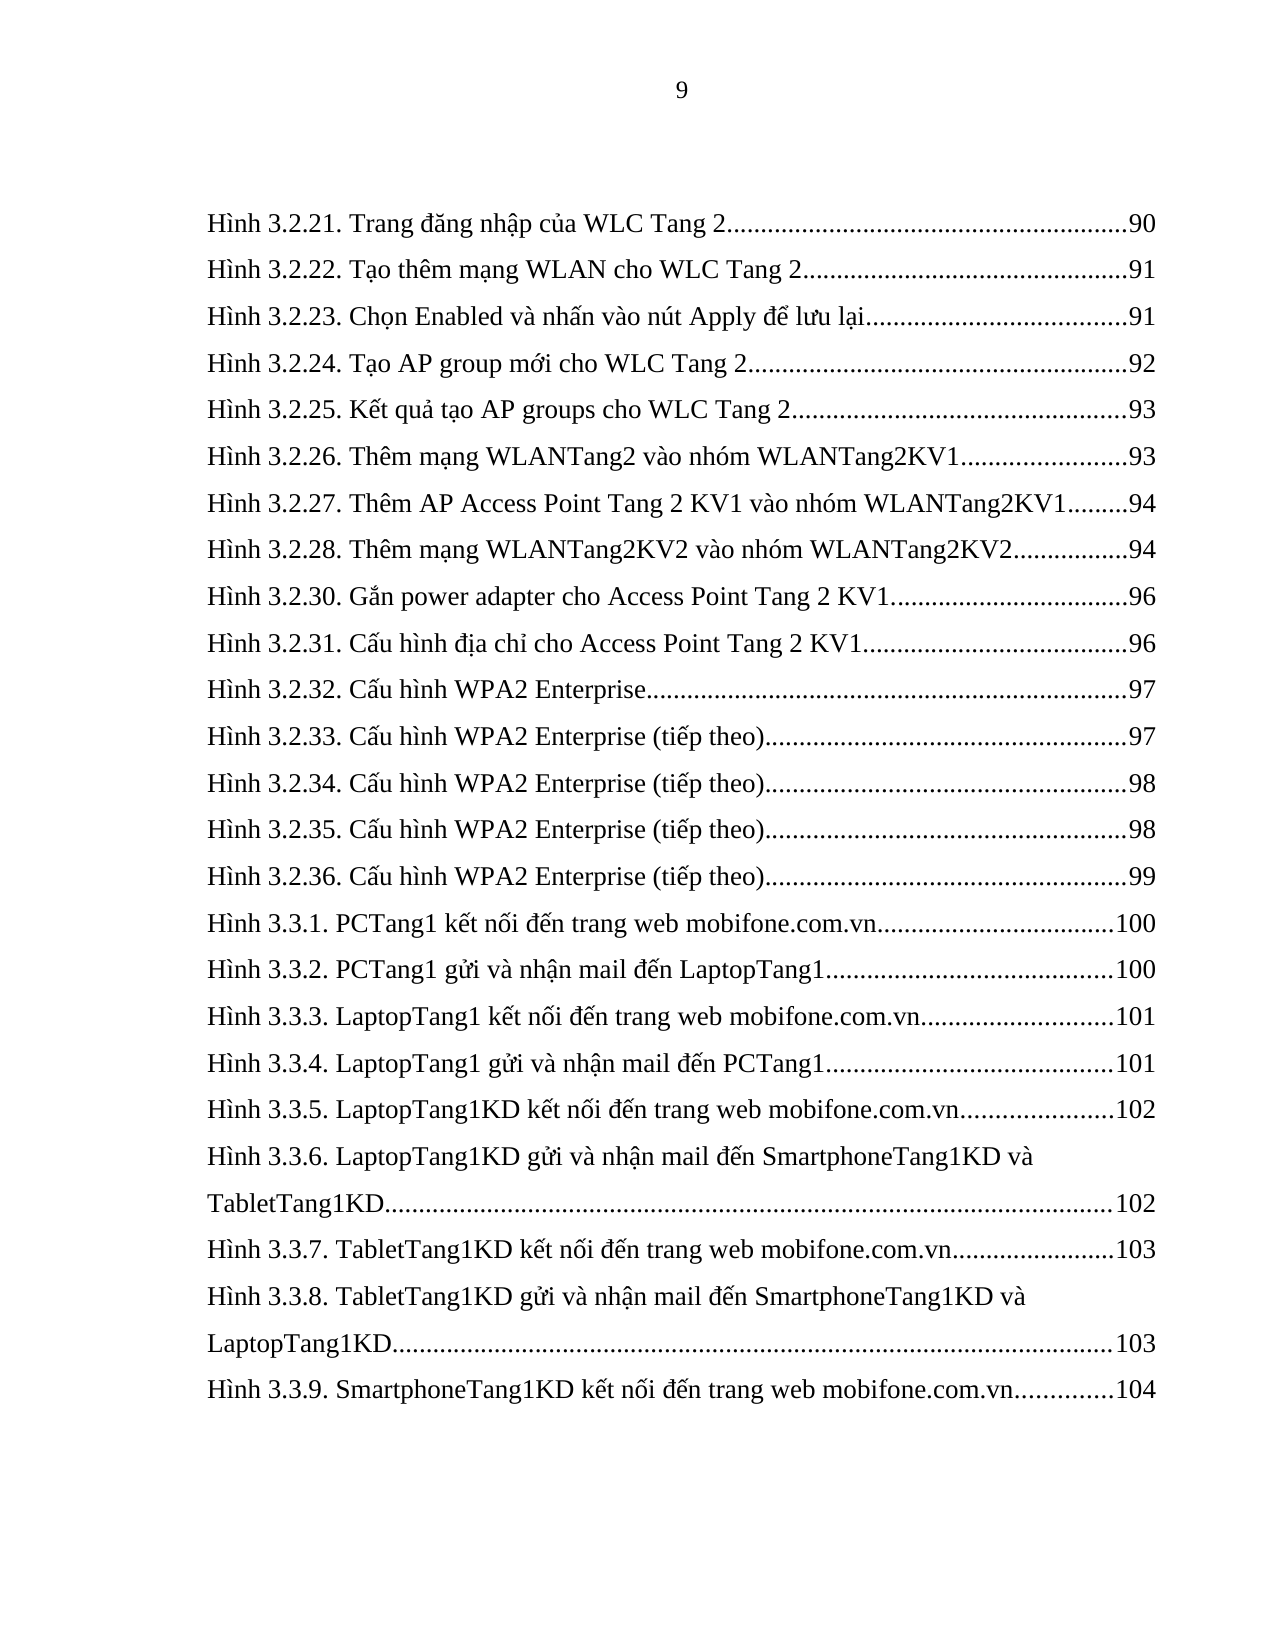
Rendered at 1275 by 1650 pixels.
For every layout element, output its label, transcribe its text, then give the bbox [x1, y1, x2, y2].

text Hình 3.2.34. Cấu hình WPA2 Enterprise (tiếp theo) 98 [207, 767, 1157, 798]
text Hình 3.2.22. Tạo thêm mạng WLAN cho WLC Tang 2 91 [207, 253, 1157, 284]
text Hình 3.3.9. SmartphoneTang1KD kết nối đến trang web mobifone.com.vn 104 [207, 1373, 1157, 1404]
text Hình 3.2.26. Thêm mạng WLANTang2 vào nhóm WLANTang2KV1 93 [207, 440, 1157, 471]
text Hình 3.3.4. LaptopTang1 gửi và nhận mail đến PCTang1 101 [207, 1047, 1157, 1078]
text Hình 3.3.6. LaptopTang1KD gửi và nhận mail đến SmartphoneTang1KD và TabletTang1KD 102 [207, 1140, 1157, 1218]
text Hình 3.3.2. PCTang1 gửi và nhận mail đến LaptopTang1 100 [207, 953, 1157, 984]
text Hình 3.2.35. Cấu hình WPA2 Enterprise (tiếp theo) 98 [207, 813, 1157, 844]
text Hình 3.3.3. LaptopTang1 kết nối đến trang web mobifone.com.vn 101 [207, 1000, 1157, 1031]
text Hình 3.2.31. Cấu hình địa chỉ cho Access Point Tang 2 KV1. 96 [207, 627, 1157, 658]
text Hình 3.2.25. Kết quả tạo AP groups cho WLC Tang 2 93 [207, 393, 1157, 424]
text Hình 3.3.8. TabletTang1KD gửi và nhận mail đến SmartphoneTang1KD và LaptopTang1KD 103 [207, 1280, 1157, 1358]
text Hình 3.2.27. Thêm AP Access Point Tang 2 KV1 vào nhóm WLANTang2KV1 94 [207, 487, 1157, 518]
text Hình 3.2.28. Thêm mạng WLANTang2KV2 vào nhóm WLANTang2KV2 94 [207, 533, 1157, 564]
text Hình 3.3.5. LaptopTang1KD kết nối đến trang web mobifone.com.vn 102 [207, 1093, 1157, 1124]
text Hình 3.3.1. PCTang1 kết nối đến trang web mobifone.com.vn 100 [207, 907, 1157, 938]
text Hình 3.2.30. Gắn power adapter cho Access Point Tang 2 KV1. 96 [207, 580, 1157, 611]
text Hình 3.2.21. Trang đăng nhập của WLC Tang 2. 90 [207, 207, 1157, 238]
text Hình 3.2.33. Cấu hình WPA2 Enterprise (tiếp theo) 97 [207, 720, 1157, 751]
text Hình 3.2.24. Tạo AP group mới cho WLC Tang 2 92 [207, 347, 1157, 378]
text Hình 3.2.23. Chọn Enabled và nhấn vào nút Apply để lưu lại 91 [207, 300, 1157, 331]
text Hình 3.2.32. Cấu hình WPA2 Enterprise 97 [207, 673, 1157, 704]
text Hình 3.3.7. TabletTang1KD kết nối đến trang web mobifone.com.vn 103 [207, 1233, 1157, 1264]
text Hình 3.2.36. Cấu hình WPA2 Enterprise (tiếp theo) 99 [207, 860, 1157, 891]
